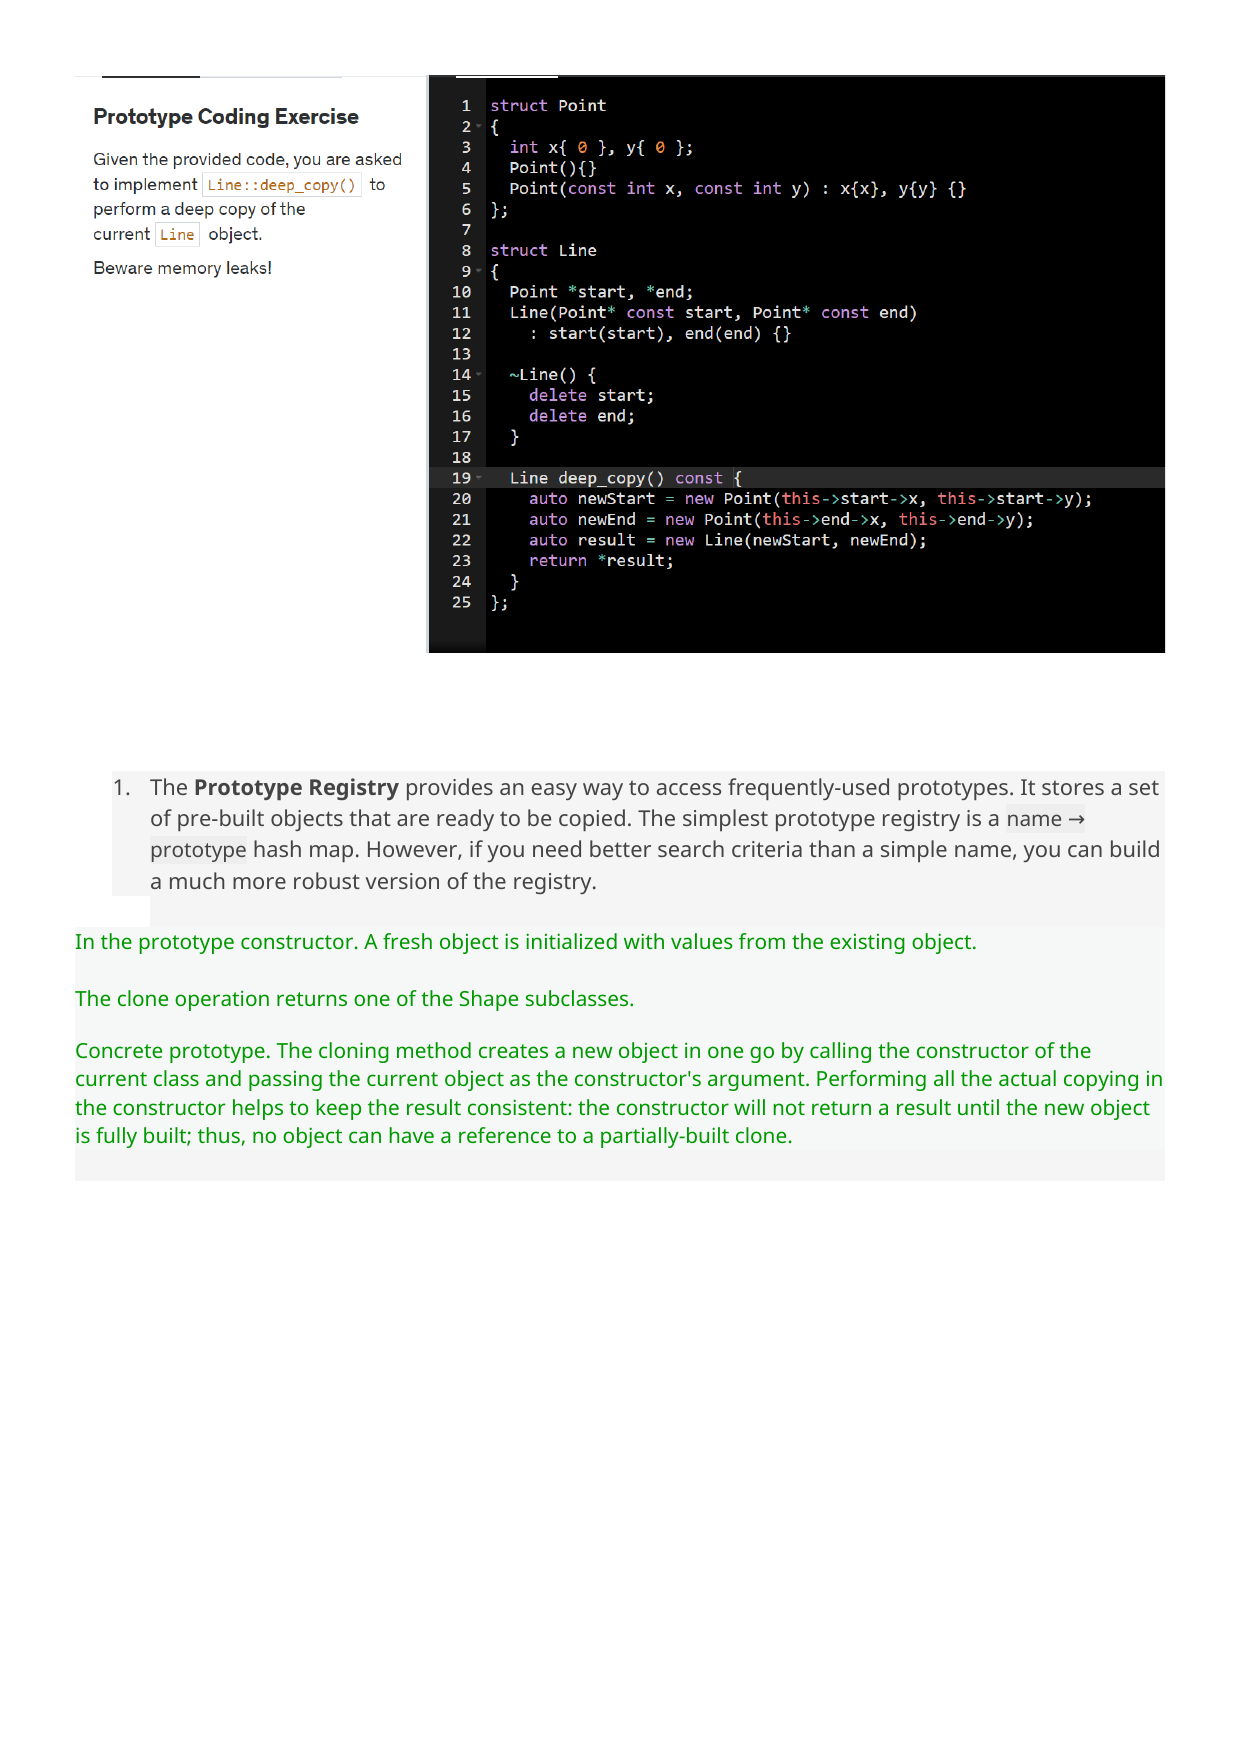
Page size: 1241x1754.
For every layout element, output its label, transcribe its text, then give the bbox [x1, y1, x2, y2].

picture [75, 75, 1166, 653]
text Concrete prototype. The cloning method creates a new object in one go by calling the constructor of the current class and passing the current object as the constructor's argument. Performing all the actual copying in the constructor helps to keep the result consistent: the constructor will not return a result until the new object is fully built; thus, no object can have a reference to a partially-built clone. [75, 1036, 1165, 1149]
list The Prototype Registry provides an easy way to access frequently-used prototypes. It stores a set of pre-built objects that are ready to be copied. The simplest prototype registry is a name → prototype hash map. However, if you need better search criteria than a simple name, you can build a much more robust version of the registry. [112, 771, 1165, 896]
text In the prototype constructor. A fresh object is initialized with values from the existing object. [75, 927, 1165, 955]
text The clone operation returns one of the Shape subclasses. [75, 984, 1165, 1036]
